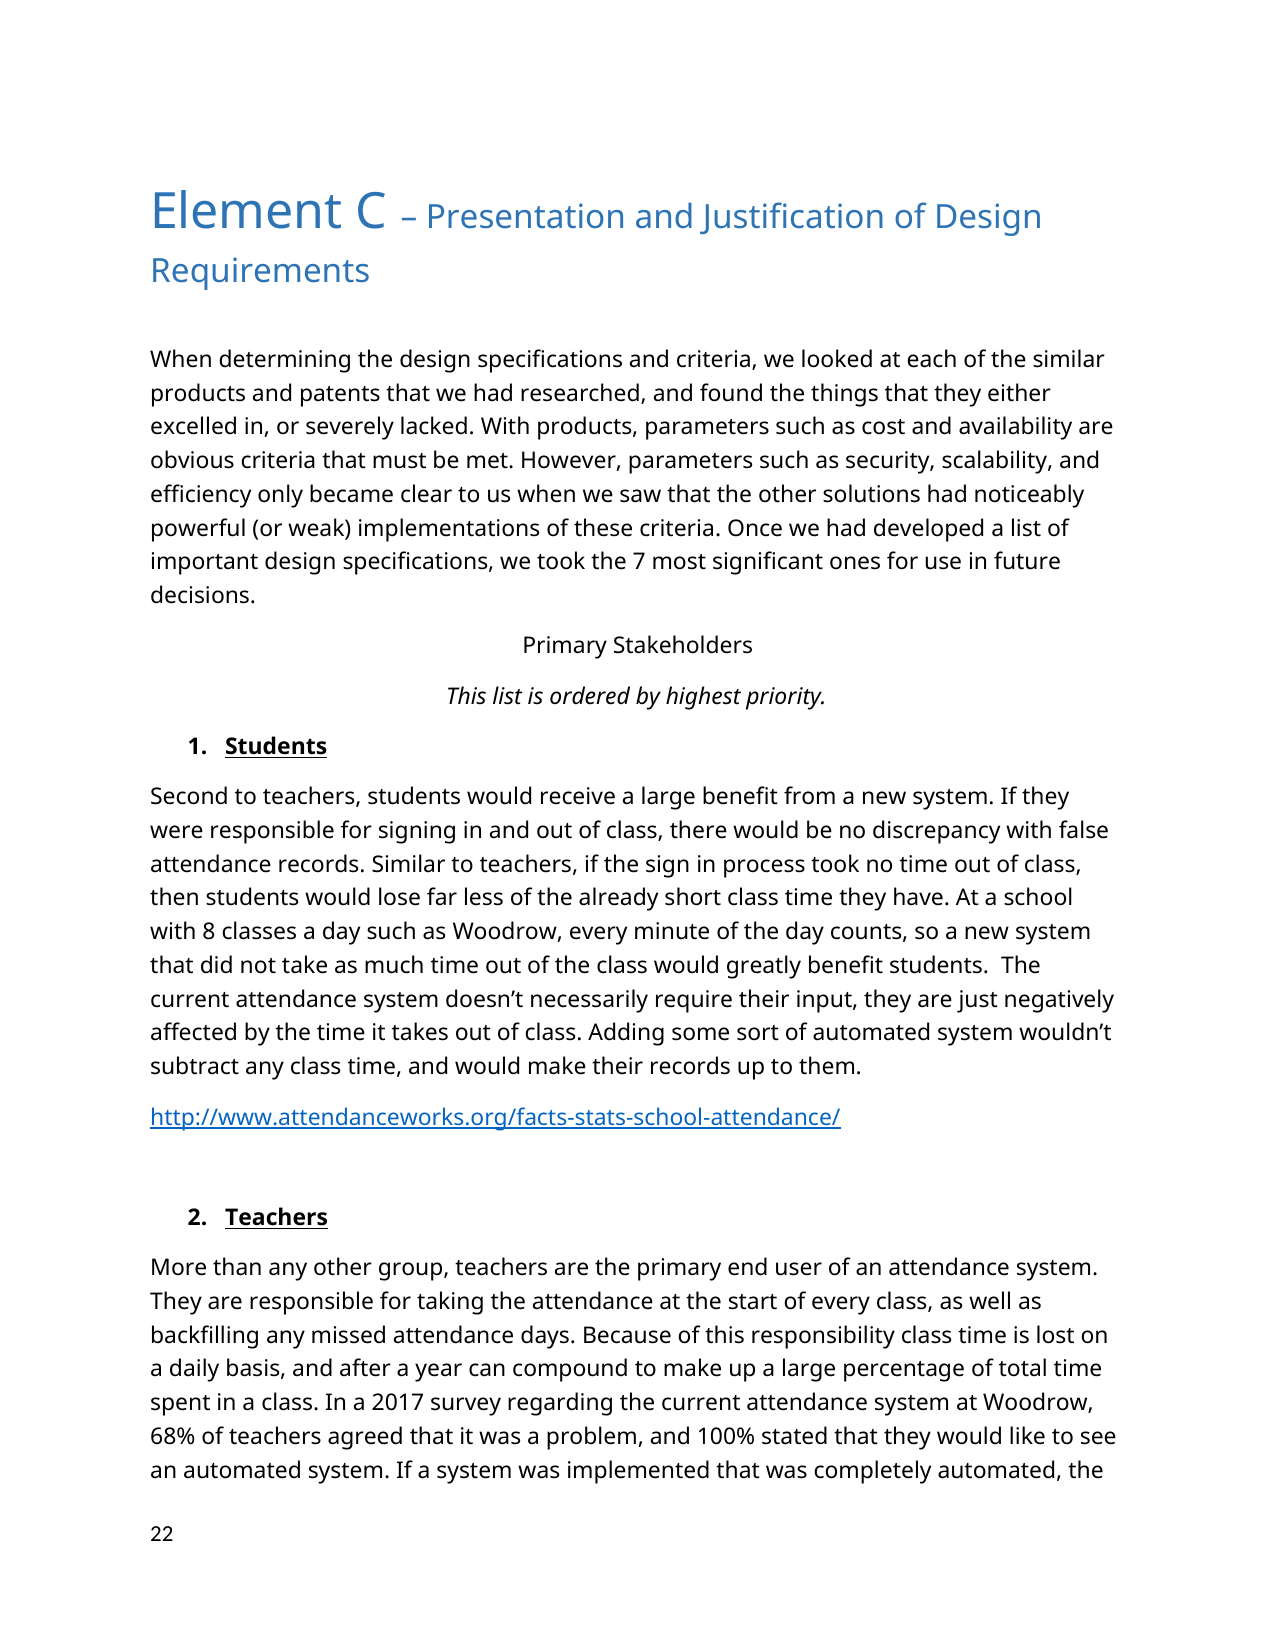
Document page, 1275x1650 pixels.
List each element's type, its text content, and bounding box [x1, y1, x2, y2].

text When determining the design specifications and criteria, we looked at each of the similar products and patents that we had researched, and found the things that they either excelled in, or severely lacked. With products, parameters such as cost and availability are obvious criteria that must be met. However, parameters such as security, scalability, and efficiency only became clear to us when we saw that the other solutions had noticeably powerful (or weak) implementations of these criteria. Once we had developed a list of important design specifications, we took the 7 most significant ones for use in future decisions. [150, 343, 1125, 610]
list Students [187, 730, 1125, 762]
subtitle Element C – Presentation and Justification of Design Requirements [150, 175, 1125, 292]
list Teachers [187, 1201, 1125, 1233]
text http://www.attendanceworks.org/facts-stats-school-attendance/ [150, 1101, 1125, 1132]
text Primary Stakeholders [150, 629, 1125, 661]
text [150, 1251, 1125, 1485]
text Second to teachers, students would receive a large benefit from a new system. If they were responsible for signing in and out of class, there would be no discrepancy with false attendance records. Similar to teachers, if the sign in process took no time out of class, then students would lose far less of the already short class time they have. At a school with 8 classes a day such as Woodrow, every minute of the day counts, so a new system that did not take as much time out of the class would greatly benefit students. The current attendance system doesn’t necessarily require their input, they are just negatively affected by the time it takes out of class. Adding some sort of automated system wouldn’t subtract any class time, and would make their records up to them. [150, 780, 1125, 1081]
text This list is ordered by highest priority. [150, 680, 1125, 711]
